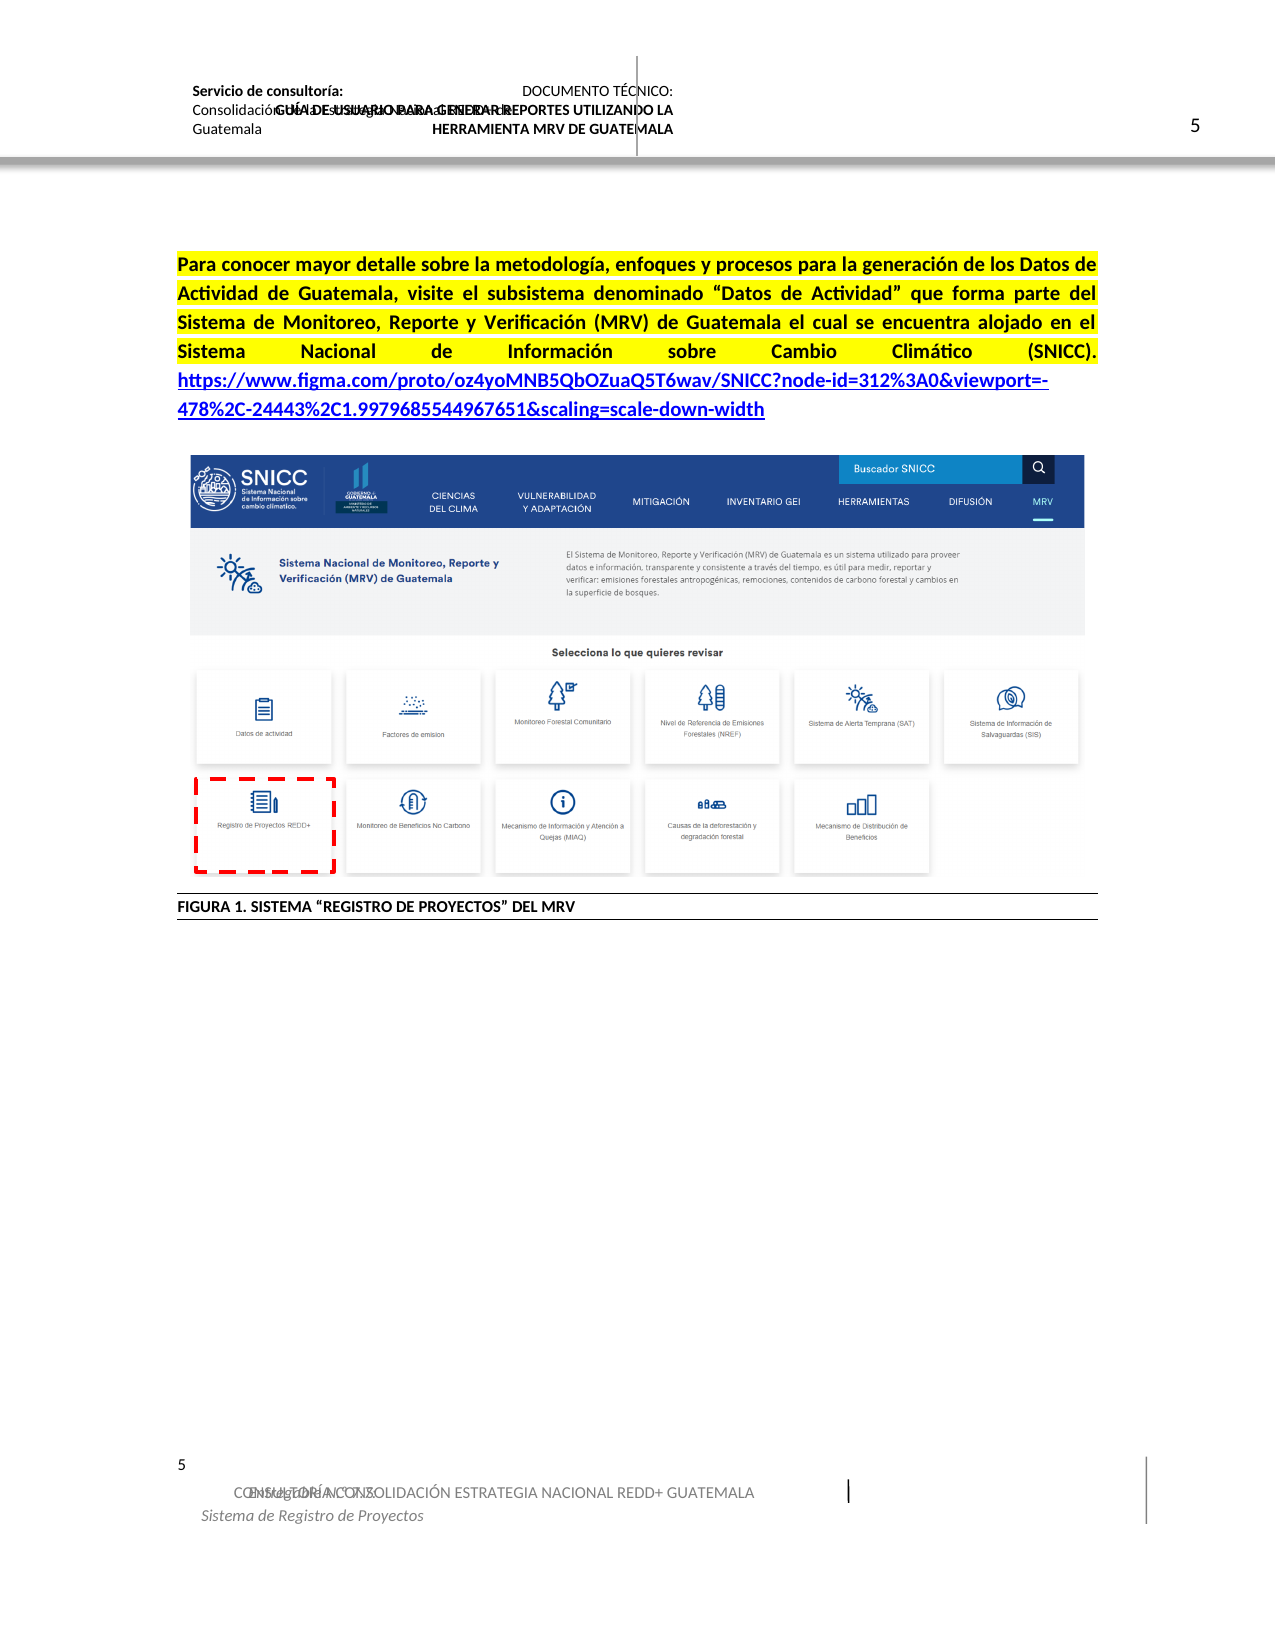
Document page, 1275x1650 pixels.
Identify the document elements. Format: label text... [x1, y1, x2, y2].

text Figura 1. sistema “Registro de Proyectos” del MRV [177, 894, 1098, 919]
text Para conocer mayor detalle sobre la metodología, enfoques y procesos para la generación de los Datos de Actividad de Guatemala, visite el subsistema denominado “Datos de Actividad” que forma parte del Sistema de Monitoreo, Reporte y Verificación (MRV) de Guatemala el cual se encuentra alojado en el Sistema Nacional de Información sobre Cambio Climático (SNICC). https://www.figma.com/proto/oz4yoMNB5QbOZuaQ5T6wav/SNICC?node-id=312%3A0&viewport=-478%2C-24443%2C1.9979685544967651&scaling=scale-down-width [177, 364, 1098, 422]
picture [190, 455, 1085, 877]
